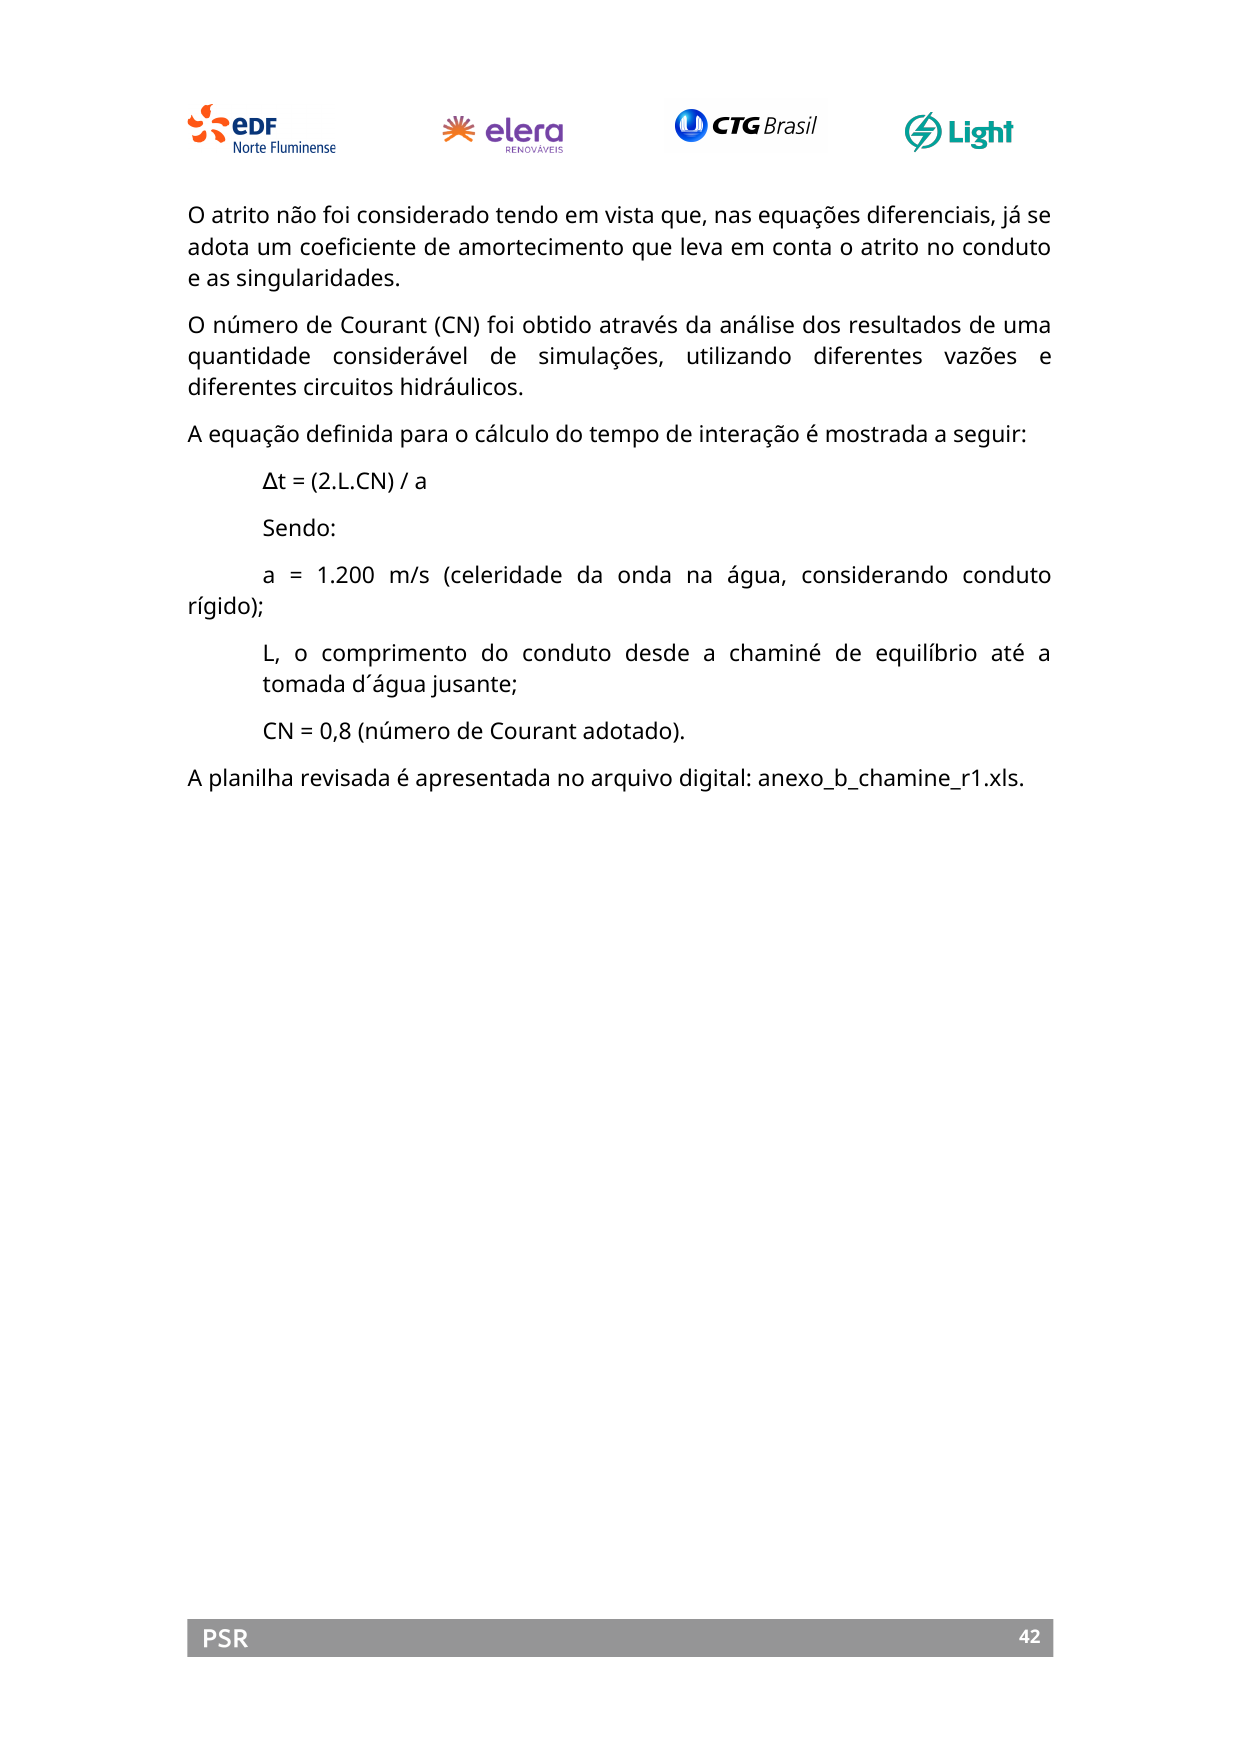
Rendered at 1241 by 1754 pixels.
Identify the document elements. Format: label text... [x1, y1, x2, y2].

picture [187, 104, 336, 153]
text CN = 0,8 (número de Courant adotado). [187, 715, 1053, 746]
picture [201, 1628, 250, 1649]
picture [664, 98, 828, 153]
text Sendo: [187, 512, 1053, 543]
picture [442, 116, 563, 153]
text O número de Courant (CN) foi obtido através da análise dos resultados de uma quantidade considerável de simulações, utilizando diferentes vazões e diferentes circuitos hidráulicos. [187, 309, 1053, 402]
text A equação definida para o cálculo do tempo de interação é mostrada a seguir: [187, 418, 1053, 449]
picture [905, 112, 1014, 153]
text O atrito não foi considerado tendo em vista que, nas equações diferenciais, já se adota um coeficiente de amortecimento que leva em conta o atrito no conduto e as singularidades. [187, 199, 1053, 293]
text L, o comprimento do conduto desde a chaminé de equilíbrio até a tomada d´água jusante; [262, 637, 1053, 699]
text ∆t = (2.L.CN) / a [187, 465, 1053, 496]
text a = 1.200 m/s (celeridade da onda na água, considerando conduto rígido); [187, 559, 1053, 621]
text A planilha revisada é apresentada no arquivo digital: anexo_b_chamine_r1.xls. [187, 762, 1053, 793]
